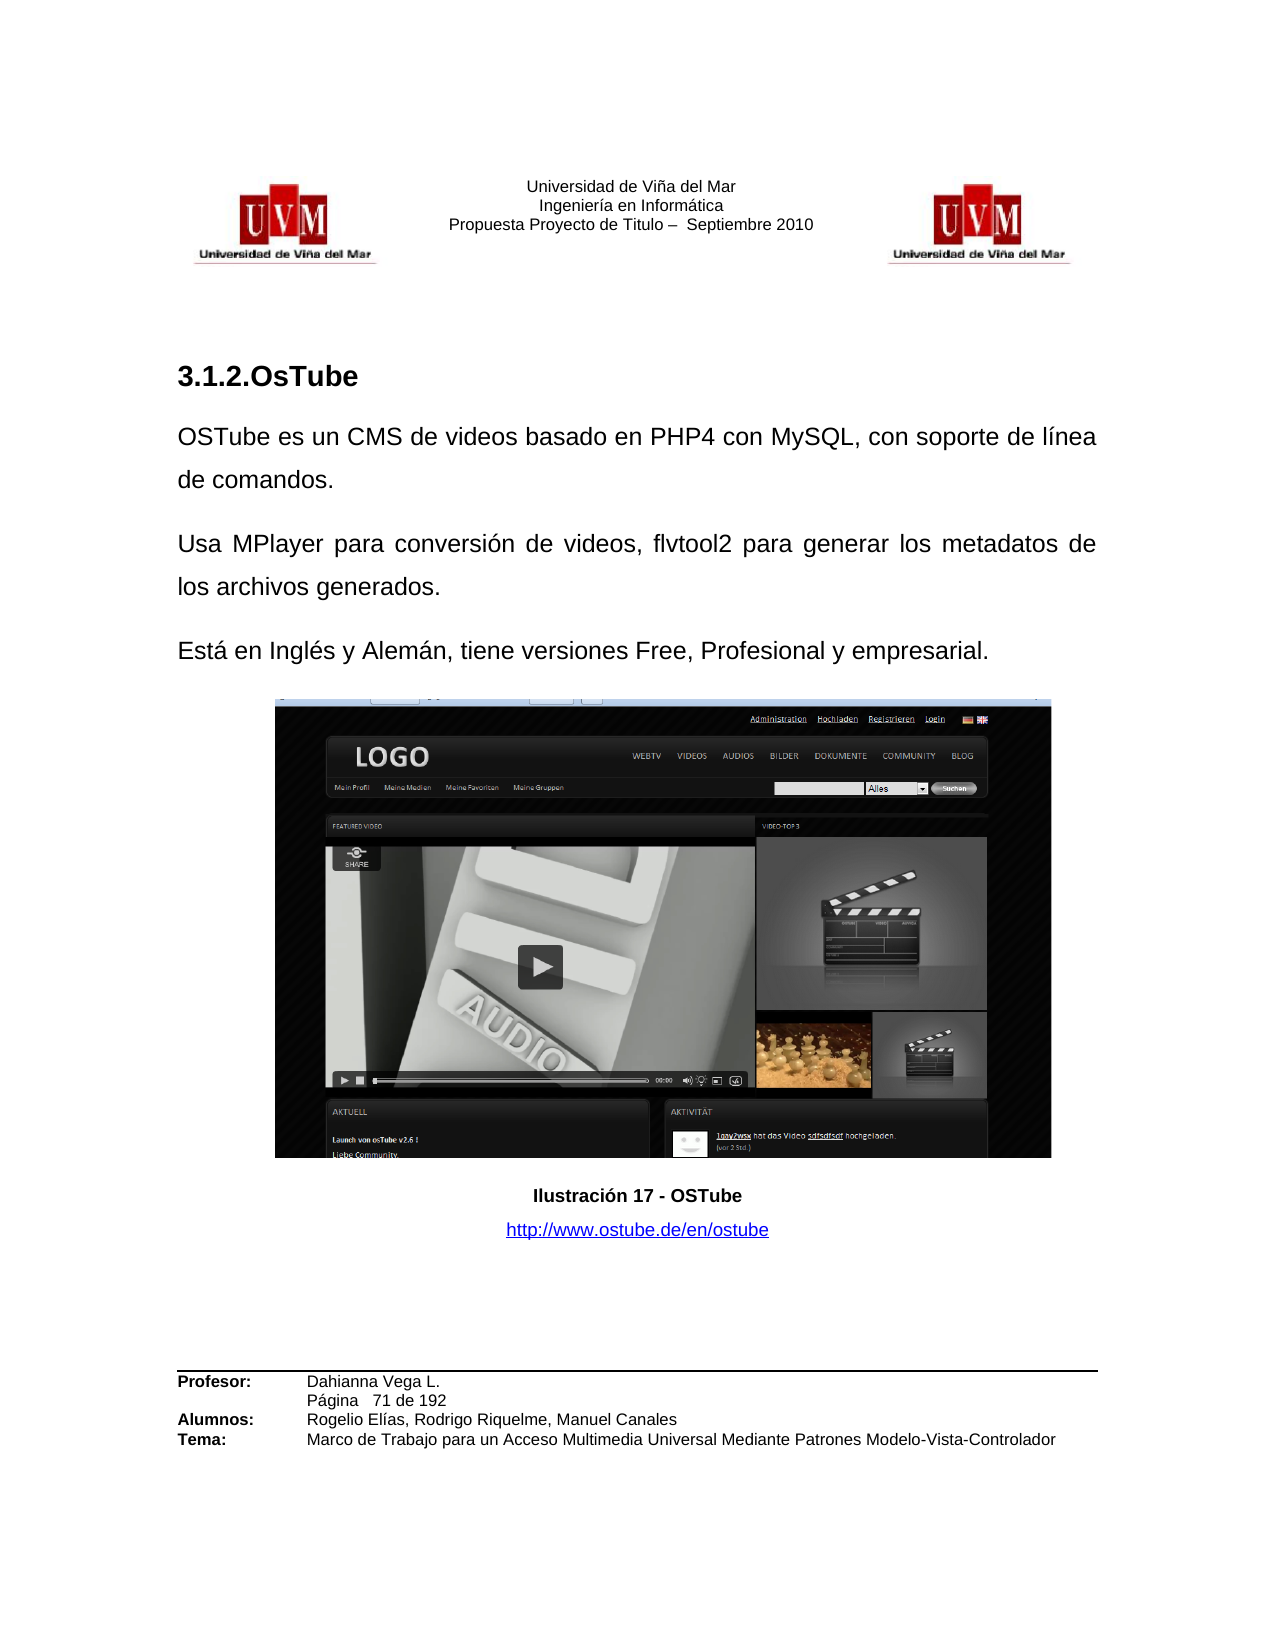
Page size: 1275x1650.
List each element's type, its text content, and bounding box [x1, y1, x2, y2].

text http://www.ostube.de/en/ostube [177, 1218, 1098, 1240]
picture [871, 176, 1084, 267]
text OSTube es un CMS de videos basado en PHP4 con MySQL, con soporte de línea de comandos. [177, 422, 1098, 493]
subtitle 3.1.2.OsTube [177, 359, 1098, 392]
text Ilustración 17 - OSTube [177, 1184, 1098, 1206]
text Usa MPlayer para conversión de videos, flvtool2 para generar los metadatos de los archivos generados. [177, 529, 1098, 601]
text Está en Inglés y Alemán, tiene versiones Free, Profesional y empresarial. [177, 636, 1098, 664]
picture [275, 699, 1052, 1158]
picture [177, 176, 390, 267]
